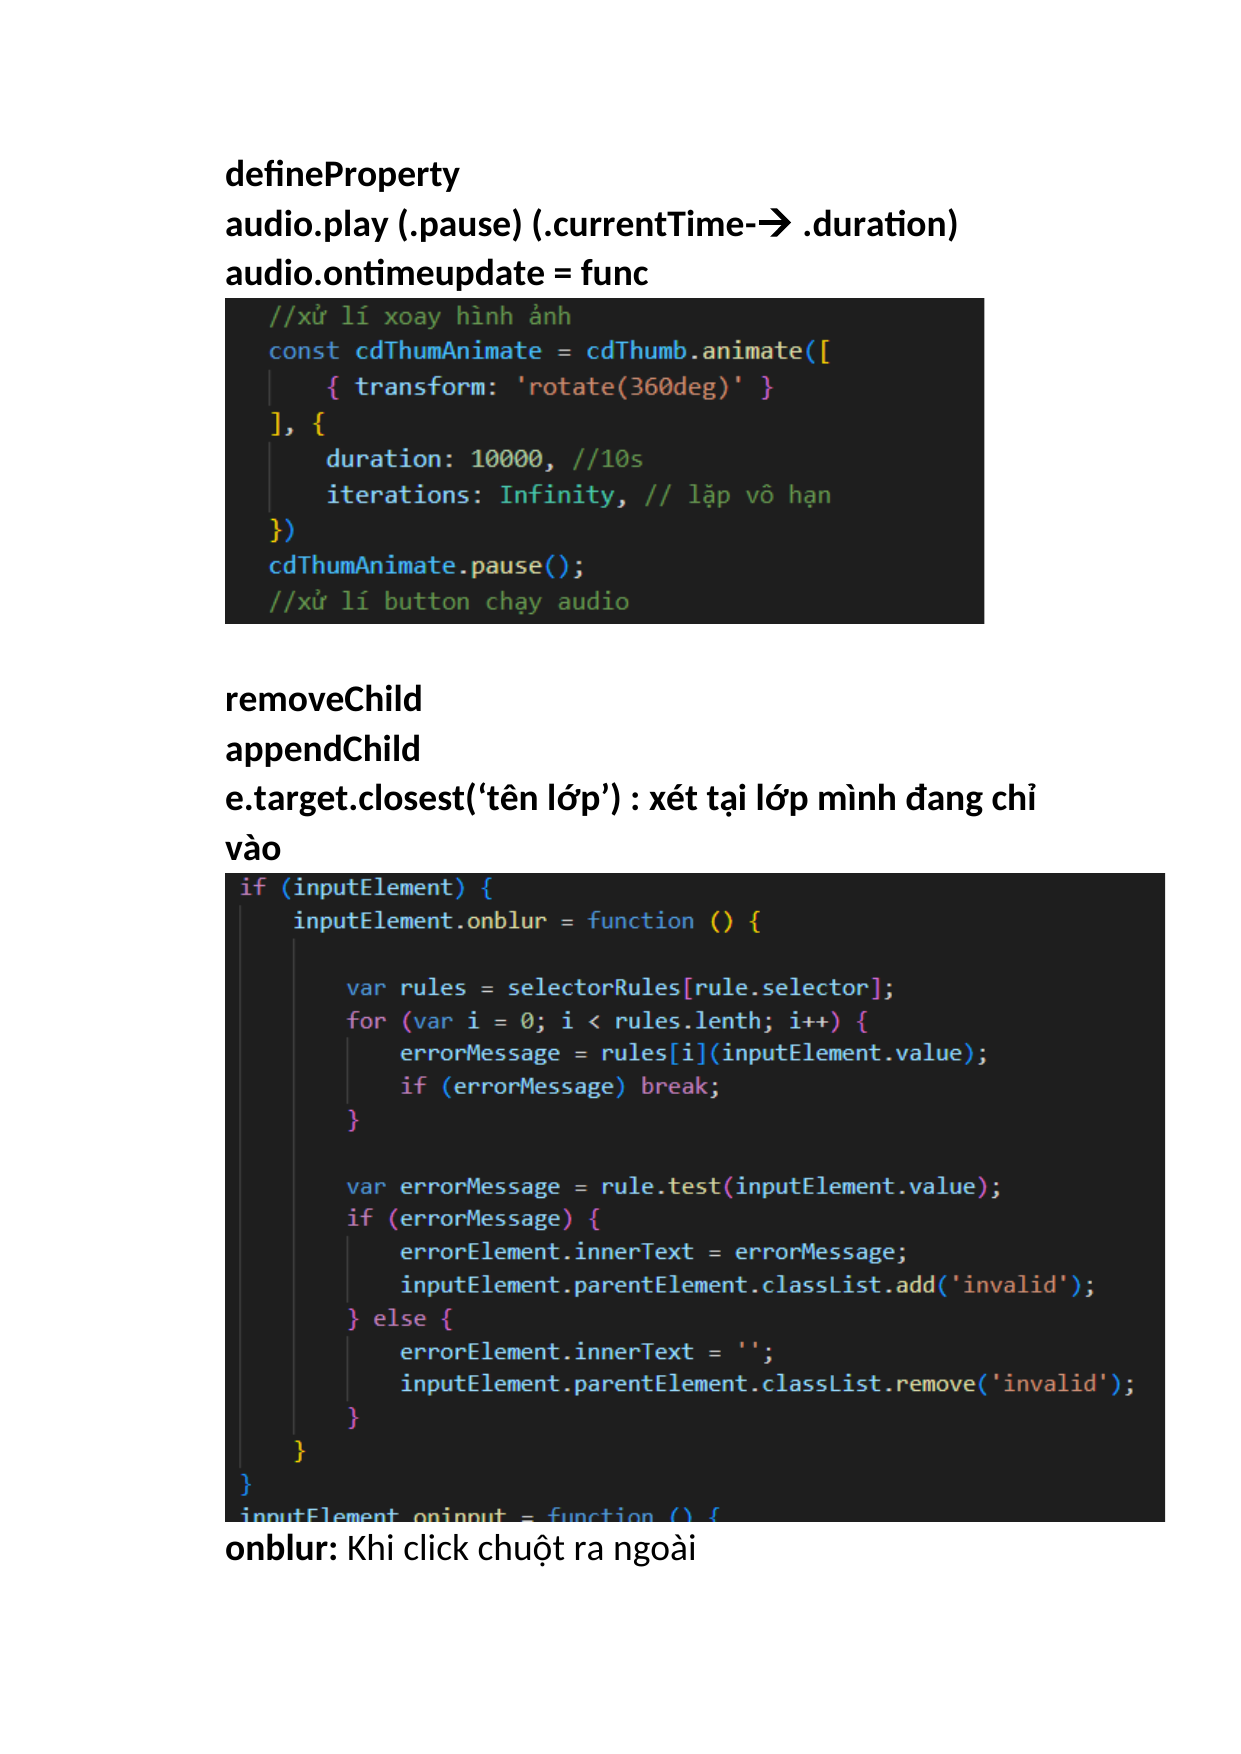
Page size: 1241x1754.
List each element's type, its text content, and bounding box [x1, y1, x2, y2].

list appendChild [225, 724, 1090, 770]
list removeChild [225, 675, 1090, 721]
list audio.ontimeupdate = func [225, 249, 1090, 295]
list e.target.closest(‘tên lớp’) : xét tại lớp mình đang chỉ vào [225, 774, 1090, 869]
list onblur: Khi click chuột ra ngoài [225, 1524, 1090, 1570]
picture [225, 298, 985, 624]
list defineProperty [225, 150, 1090, 196]
list audio.play (.pause) (.currentTime- .duration) [225, 199, 1090, 245]
picture [225, 873, 1166, 1522]
